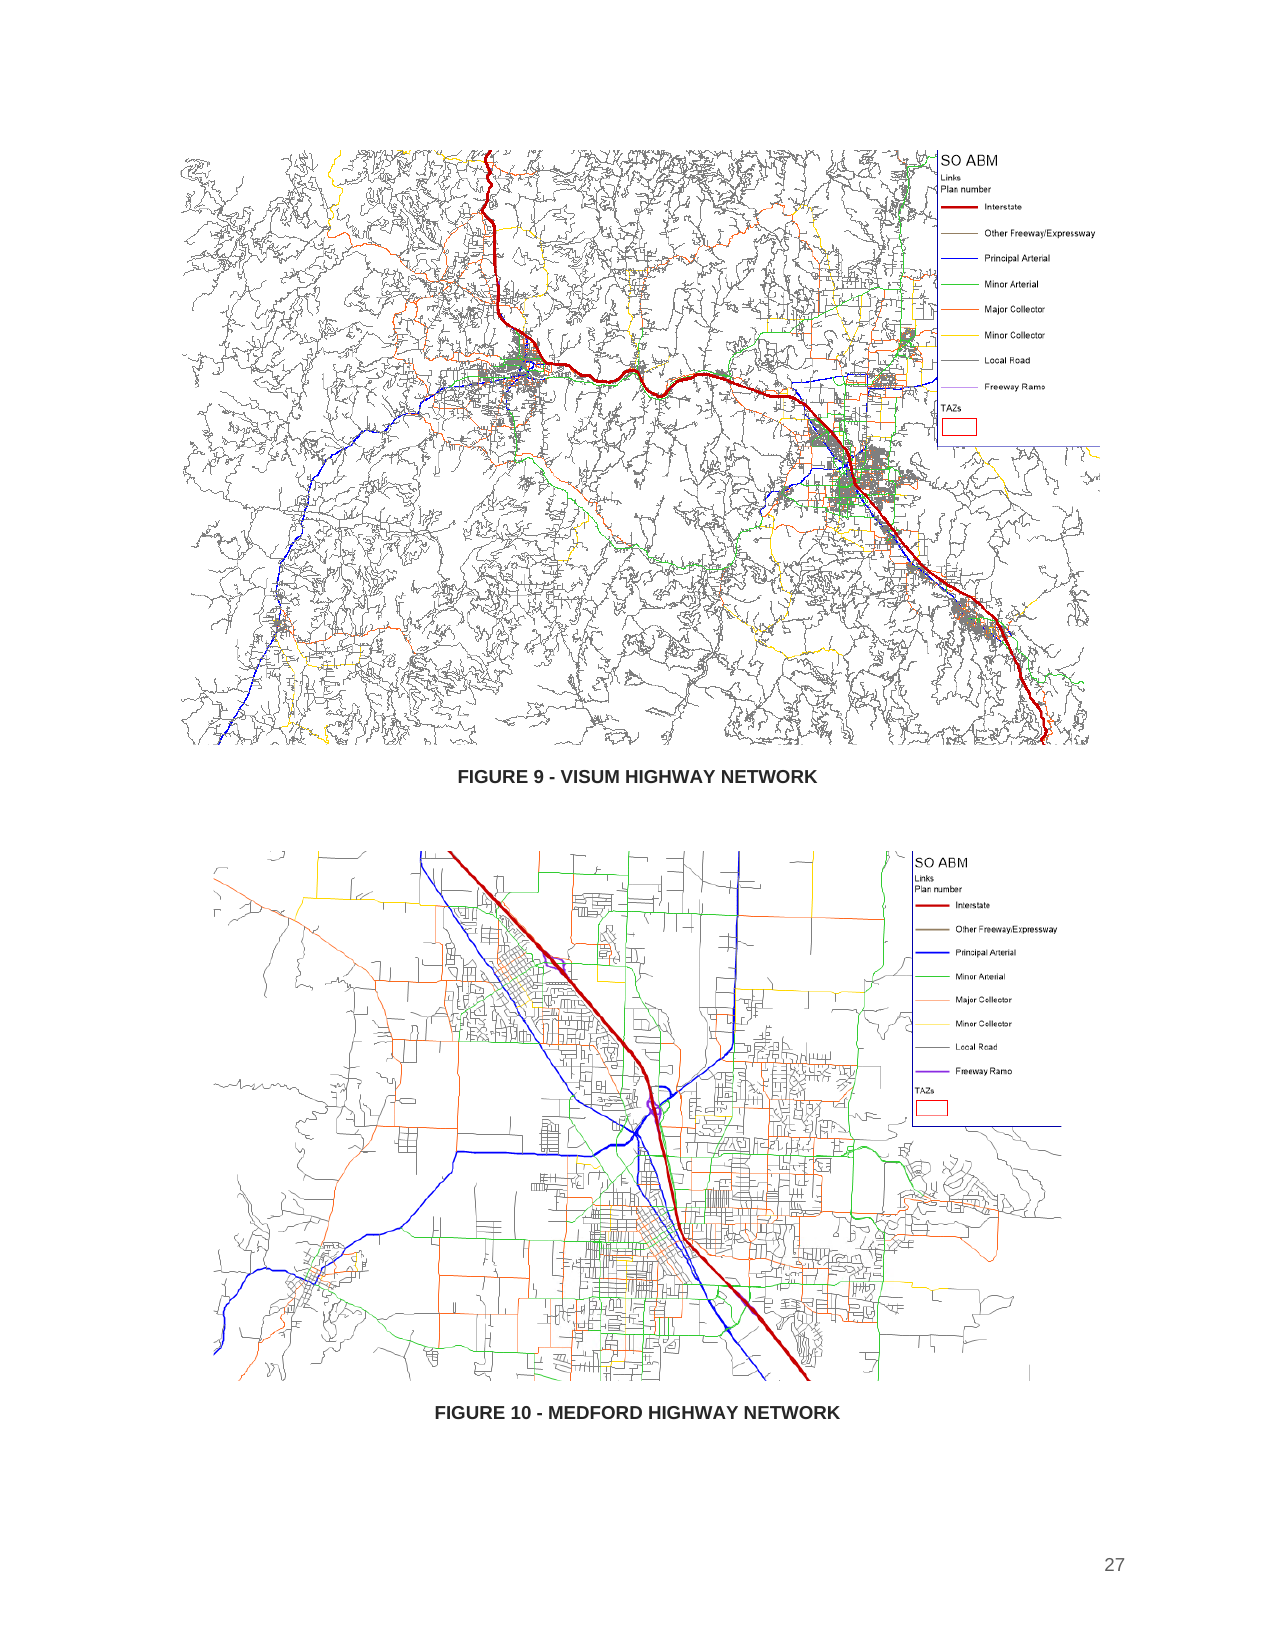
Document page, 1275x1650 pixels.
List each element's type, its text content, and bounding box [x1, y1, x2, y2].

picture [180, 150, 1100, 745]
picture [213, 851, 1062, 1381]
text Figure 9 - VISUM Highway NeTWork [150, 766, 1125, 787]
text Figure 10 - Medford Highway Network [150, 1402, 1125, 1423]
